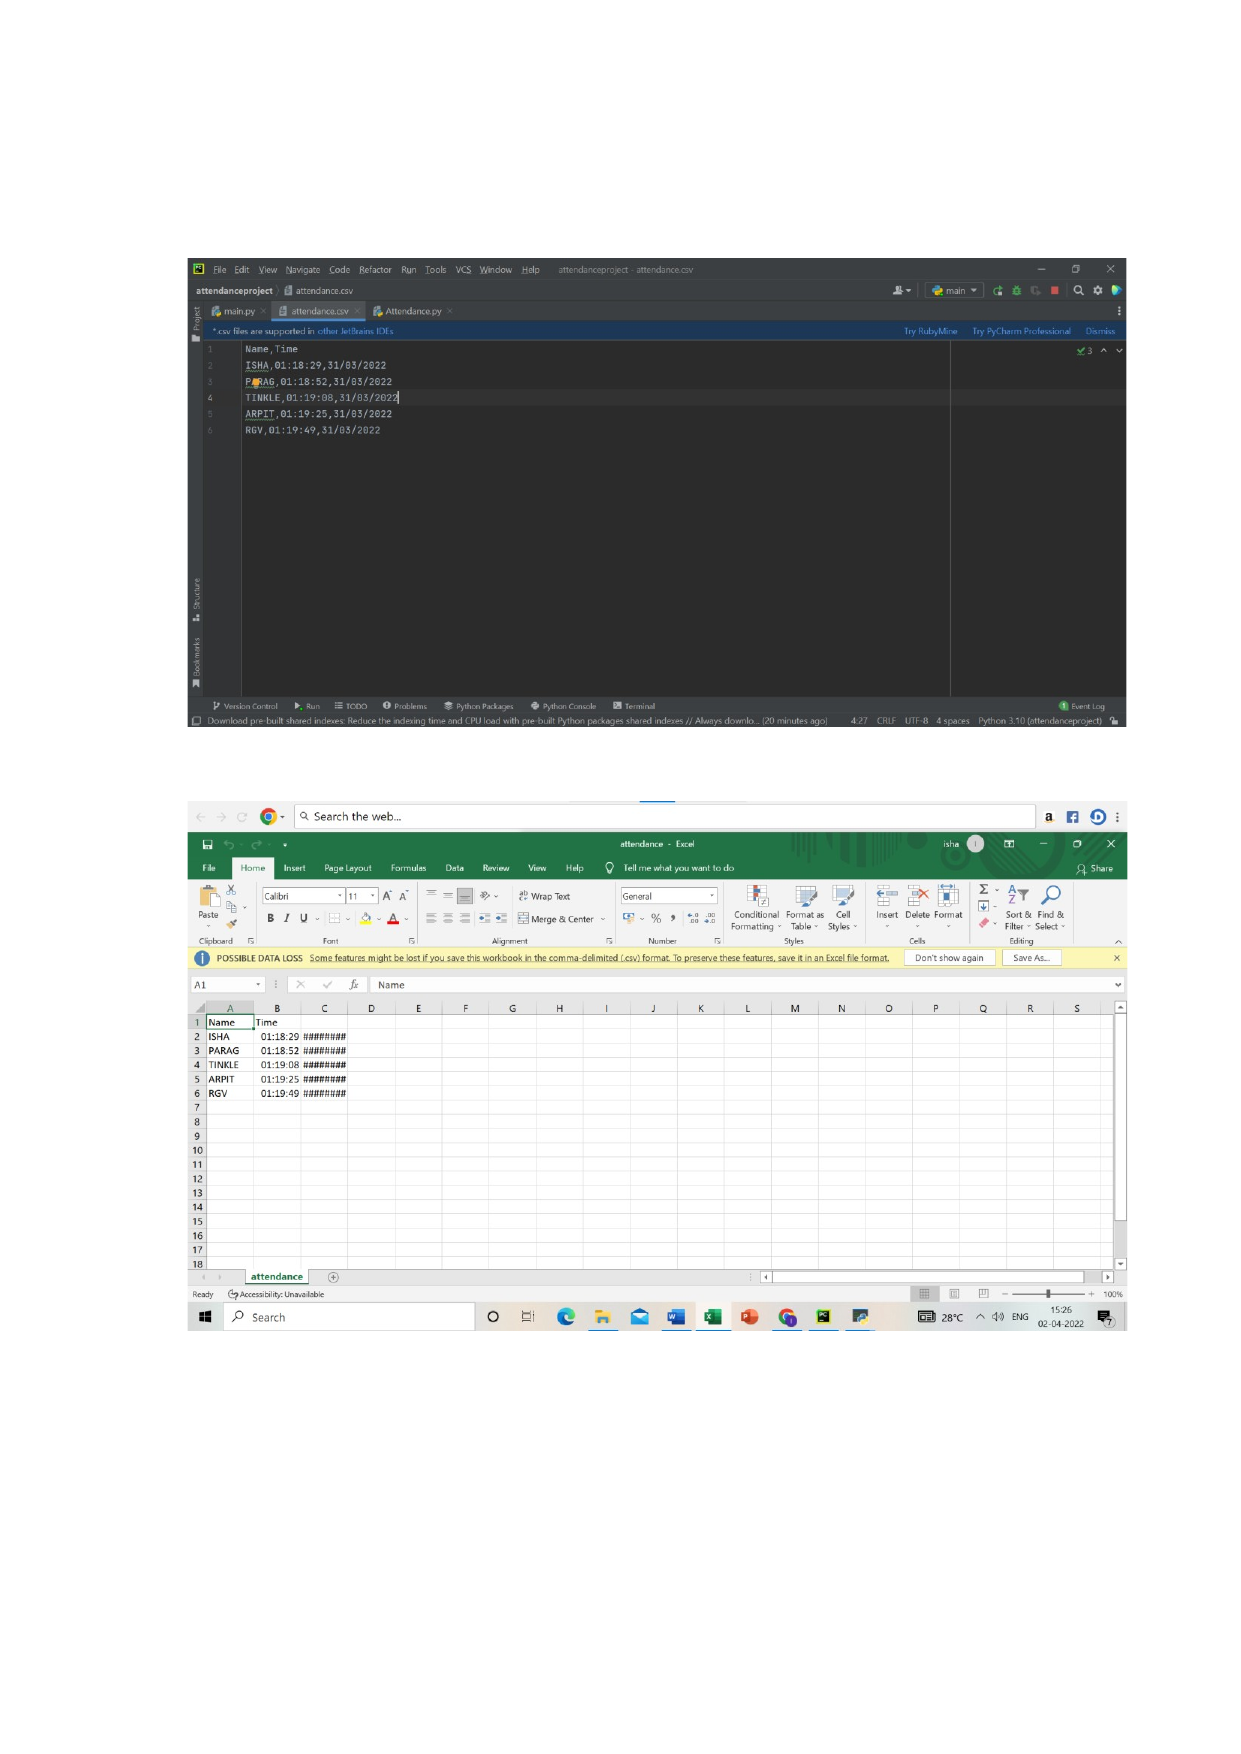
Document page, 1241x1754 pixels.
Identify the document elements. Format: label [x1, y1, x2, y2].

picture [187, 801, 1128, 1331]
picture [187, 258, 1127, 727]
